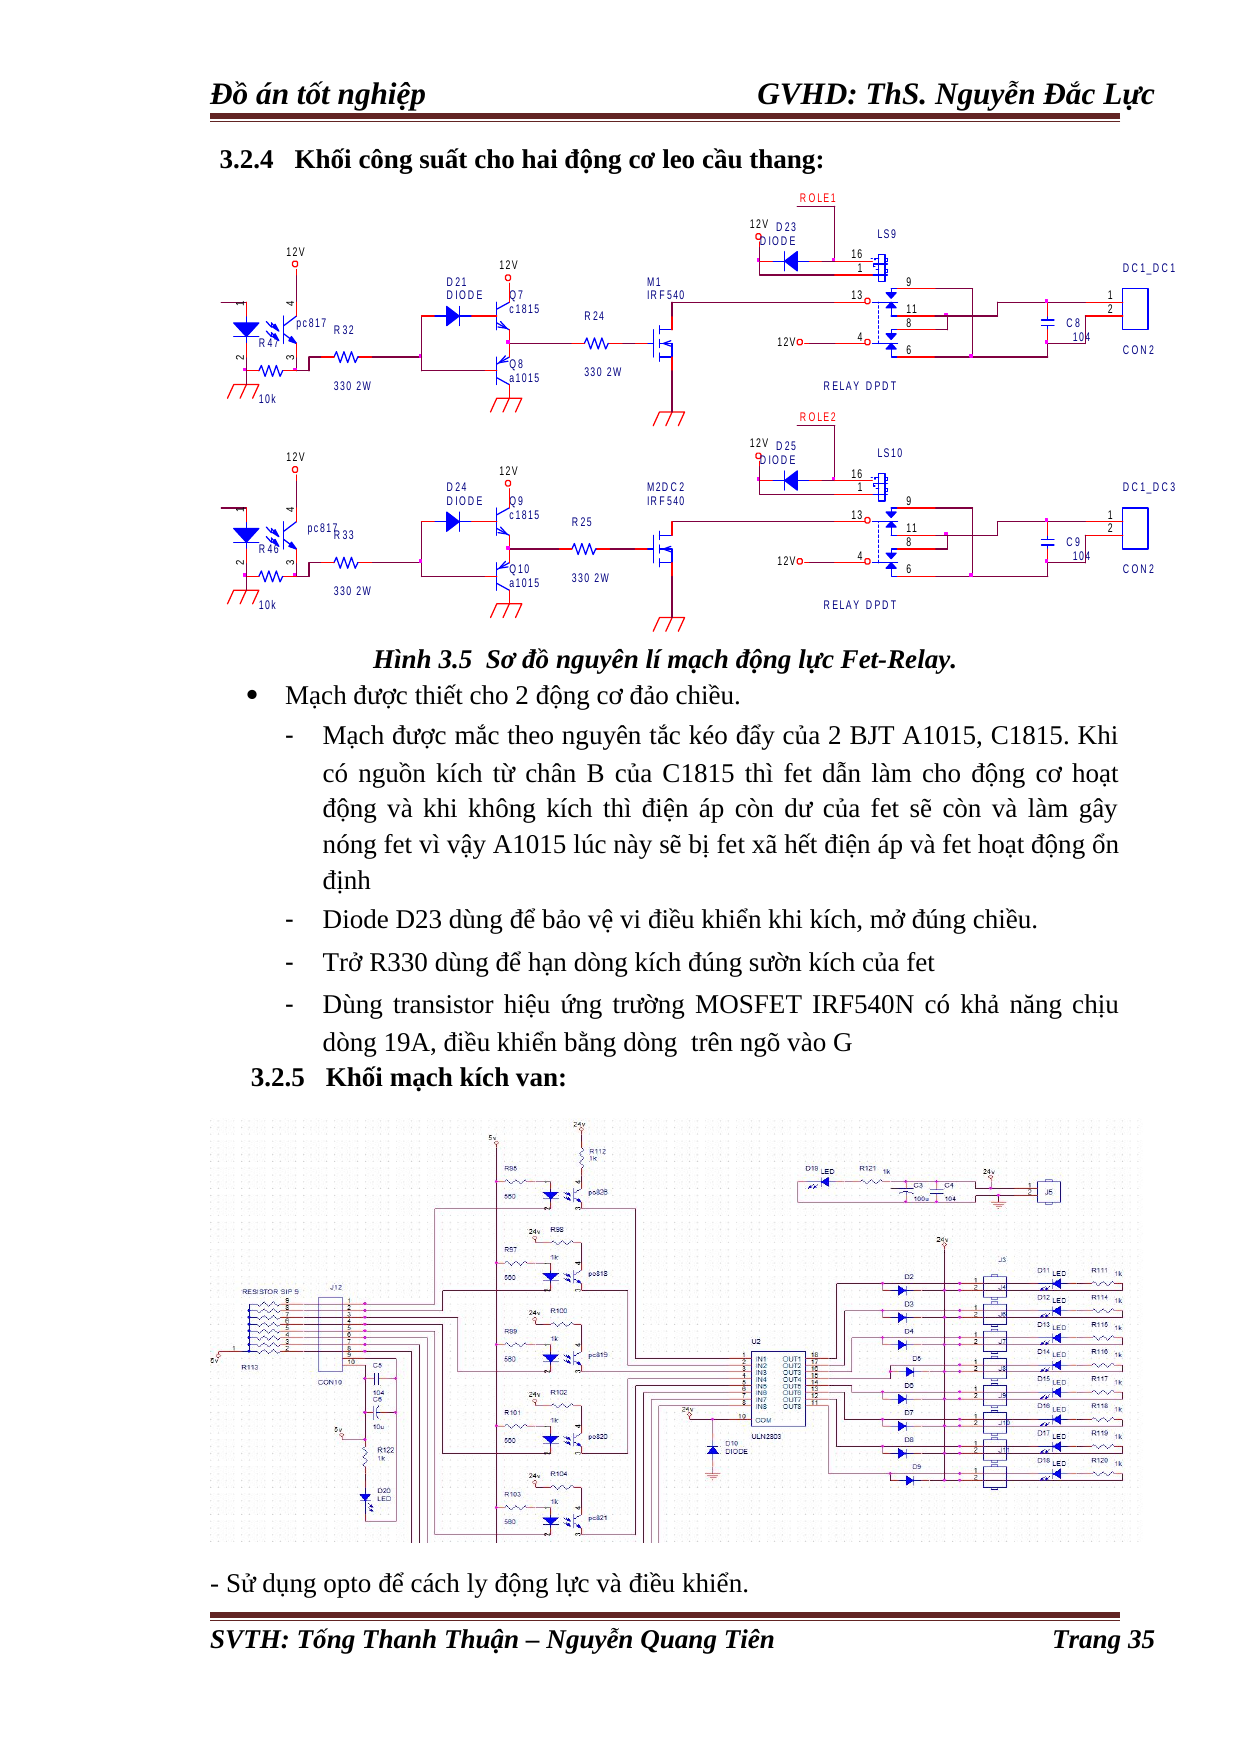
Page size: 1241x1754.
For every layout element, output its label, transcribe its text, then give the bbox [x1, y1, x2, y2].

list Hình 3.5 Sơ đồ nguyên lí mạch động lực Fet-Relay. [210, 643, 1120, 675]
list Dùng transistor hiệu ứng trường MOSFET IRF540N có khả năng chịu dòng 19A, điều khiển bằng dòng trên ngõ vào G [285, 984, 1120, 1057]
list Diode D23 dùng để bảo vệ vi điều khiển khi kích, mở đúng chiều. [285, 899, 1120, 936]
list Khối mạch kích van: [251, 1062, 1125, 1093]
picture [210, 1118, 1144, 1543]
list Mạch được mắc theo nguyên tắc kéo đẩy của 2 BJT A1015, C1815. Khi có nguồn kích từ chân B của C1815 thì fet dẫn làm cho động cơ hoạt động và khi không kích thì điện áp còn dư của fet sẽ còn và làm gây nóng fet vì vậy A1015 lúc này sẽ bị fet xã hết điện áp và fet hoạt động ổn định [285, 715, 1120, 895]
list - Sử dụng opto để cách ly động lực và điều khiển. [210, 1568, 1120, 1599]
list Khối công suất cho hai động cơ leo cầu thang: [219, 143, 1120, 174]
list Trở R330 dùng để hạn dòng kích đúng sườn kích của fet [285, 942, 1120, 979]
list Mạch được thiết cho 2 động cơ đảo chiều. [247, 679, 1120, 711]
